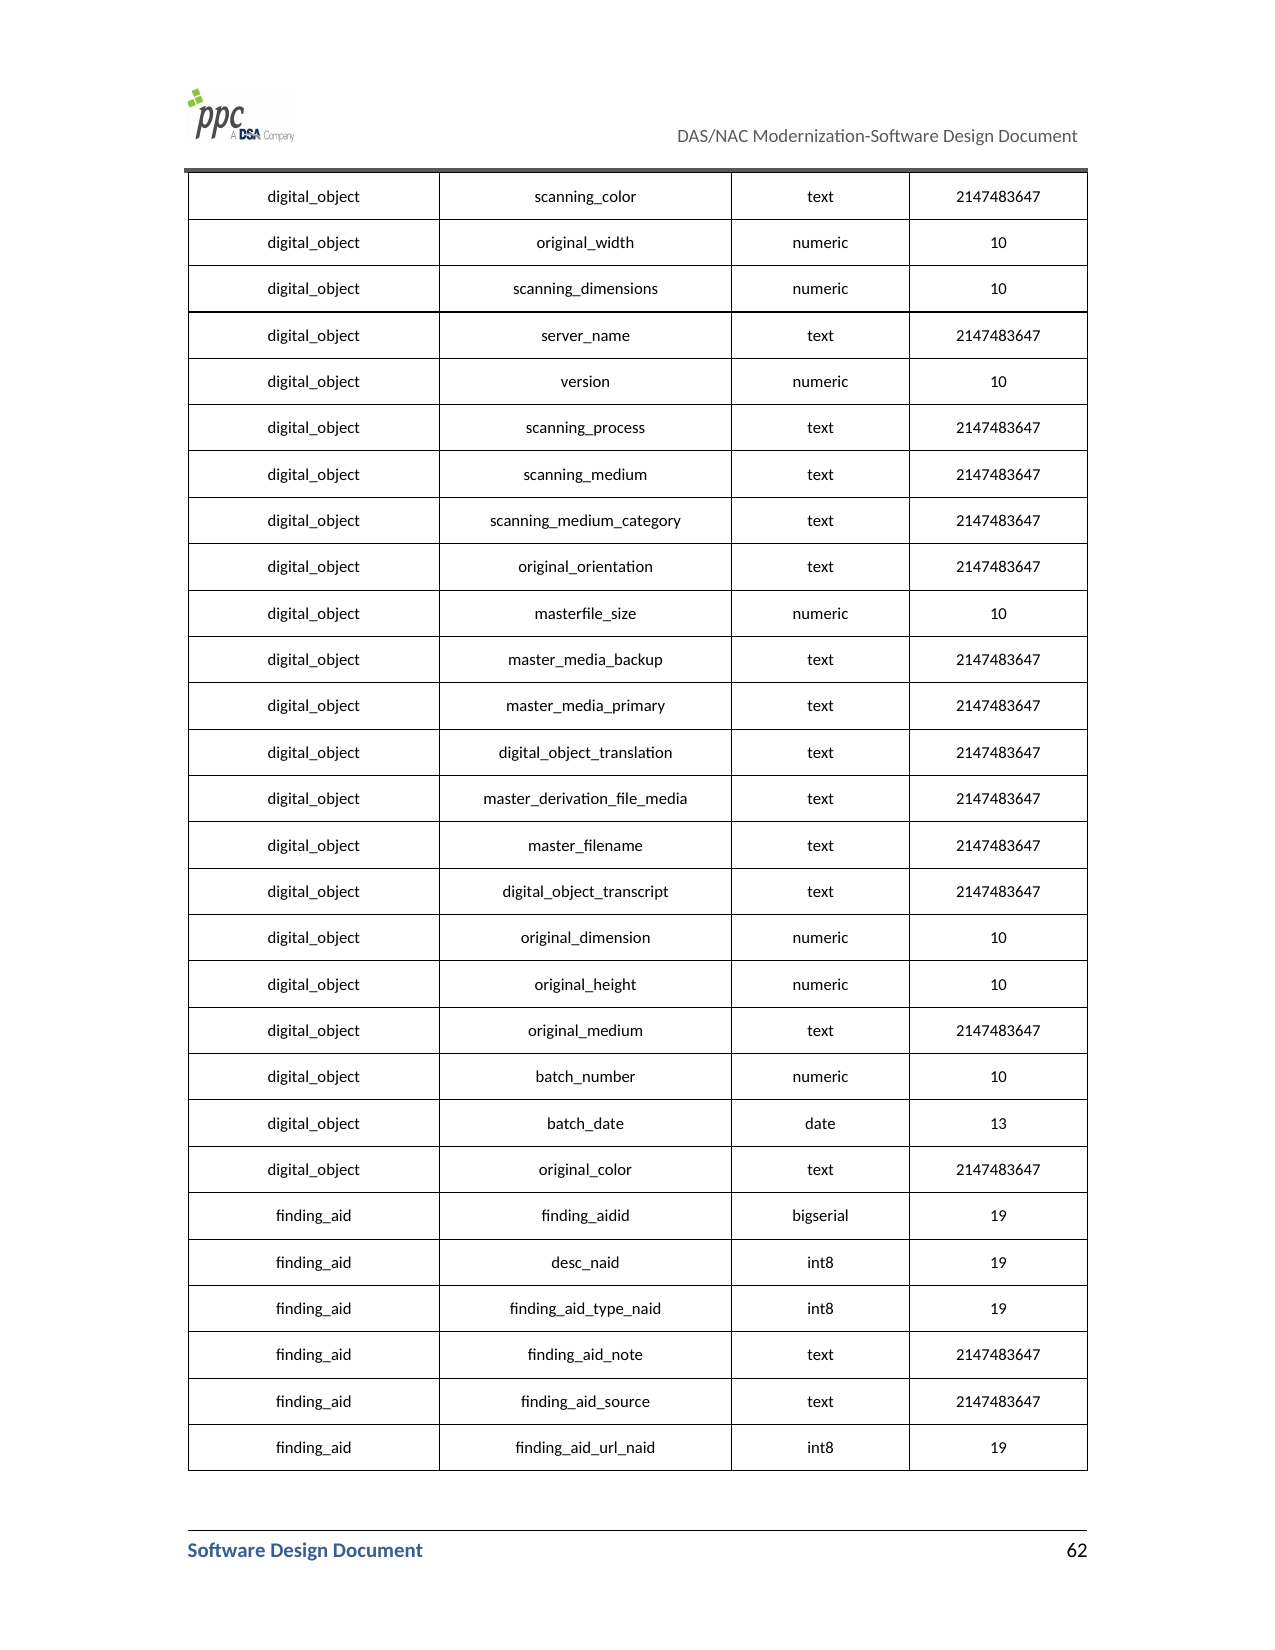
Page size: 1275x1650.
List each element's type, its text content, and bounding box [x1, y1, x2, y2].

table_cell finding_aid_url_naid [440, 1425, 731, 1470]
table_cell finding_aid_type_naid [440, 1286, 731, 1331]
table_cell text [732, 776, 909, 821]
table_cell finding_aidid [440, 1193, 731, 1238]
table_cell original_orientation [440, 544, 731, 589]
table_cell master_media_primary [440, 683, 731, 728]
table_cell version [440, 359, 731, 404]
table_cell 10 [910, 915, 1087, 960]
table_cell text [732, 869, 909, 914]
table_cell 2147483647 [910, 1379, 1087, 1424]
table_cell finding_aid_source [440, 1379, 731, 1424]
table_cell 19 [910, 1425, 1087, 1470]
table_cell text [732, 498, 909, 543]
table_cell 10 [910, 591, 1087, 636]
table_cell 2147483647 [910, 544, 1087, 589]
table_cell 2147483647 [910, 1332, 1087, 1377]
table_cell digital_object [189, 1008, 439, 1053]
table_cell finding_aid [189, 1425, 439, 1470]
table_cell digital_object [189, 637, 439, 682]
table_cell 2147483647 [910, 405, 1087, 450]
table_cell original_width [440, 220, 731, 265]
table_cell digital_object [189, 822, 439, 868]
table_cell scanning_process [440, 405, 731, 450]
table_cell desc_naid [440, 1240, 731, 1285]
table_cell digital_object [189, 451, 439, 497]
table_cell digital_object [189, 776, 439, 821]
table_cell 2147483647 [910, 869, 1087, 914]
table_cell 10 [910, 359, 1087, 404]
table_cell finding_aid [189, 1193, 439, 1238]
table_cell numeric [732, 1054, 909, 1099]
table_cell text [732, 544, 909, 589]
table_cell digital_object [189, 498, 439, 543]
table_cell scanning_dimensions [440, 266, 731, 311]
table_cell digital_object_translation [440, 730, 731, 775]
table_cell text [732, 822, 909, 868]
table_cell digital_object [189, 591, 439, 636]
table_cell 2147483647 [910, 1147, 1087, 1192]
table_cell digital_object [189, 730, 439, 775]
table_cell text [732, 683, 909, 728]
table_cell digital_object [189, 173, 439, 219]
table_cell 2147483647 [910, 498, 1087, 543]
table_cell int8 [732, 1286, 909, 1331]
table_cell text [732, 313, 909, 358]
table_cell digital_object [189, 266, 439, 311]
table_cell 10 [910, 220, 1087, 265]
picture [187, 87, 297, 143]
table_cell numeric [732, 961, 909, 1007]
table_cell digital_object_transcript [440, 869, 731, 914]
table_cell 2147483647 [910, 1008, 1087, 1053]
table_cell digital_object [189, 683, 439, 728]
table_cell numeric [732, 359, 909, 404]
table_cell scanning_medium_category [440, 498, 731, 543]
table_cell text [732, 173, 909, 219]
table_cell master_filename [440, 822, 731, 868]
table_cell digital_object [189, 961, 439, 1007]
table_cell master_media_backup [440, 637, 731, 682]
table_cell 2147483647 [910, 822, 1087, 868]
table_cell master_derivation_file_media [440, 776, 731, 821]
table_cell numeric [732, 591, 909, 636]
table_cell text [732, 1147, 909, 1192]
table_cell text [732, 451, 909, 497]
table_cell finding_aid [189, 1379, 439, 1424]
table_cell digital_object [189, 1147, 439, 1192]
table_cell original_dimension [440, 915, 731, 960]
table_cell 10 [910, 1054, 1087, 1099]
table_cell original_height [440, 961, 731, 1007]
table_cell 13 [910, 1100, 1087, 1146]
table_cell finding_aid_note [440, 1332, 731, 1377]
table_cell 2147483647 [910, 173, 1087, 219]
table_cell int8 [732, 1425, 909, 1470]
table_cell 2147483647 [910, 730, 1087, 775]
table_cell 2147483647 [910, 451, 1087, 497]
table_cell digital_object [189, 544, 439, 589]
table_cell digital_object [189, 359, 439, 404]
table_cell digital_object [189, 869, 439, 914]
table_cell 2147483647 [910, 683, 1087, 728]
table_cell text [732, 1008, 909, 1053]
table_cell numeric [732, 220, 909, 265]
table_cell int8 [732, 1240, 909, 1285]
table_cell 19 [910, 1193, 1087, 1238]
table_cell scanning_medium [440, 451, 731, 497]
table_cell digital_object [189, 405, 439, 450]
table_cell text [732, 1332, 909, 1377]
table_cell text [732, 730, 909, 775]
table_cell original_medium [440, 1008, 731, 1053]
table_cell 10 [910, 961, 1087, 1007]
table_cell batch_number [440, 1054, 731, 1099]
table_cell batch_date [440, 1100, 731, 1146]
table_cell 10 [910, 266, 1087, 311]
table_cell finding_aid [189, 1332, 439, 1377]
table_cell digital_object [189, 313, 439, 358]
table_cell 19 [910, 1286, 1087, 1331]
table_cell digital_object [189, 220, 439, 265]
table_cell bigserial [732, 1193, 909, 1238]
table_cell finding_aid [189, 1286, 439, 1331]
table_cell digital_object [189, 915, 439, 960]
table_cell date [732, 1100, 909, 1146]
table_cell original_color [440, 1147, 731, 1192]
table_cell 2147483647 [910, 637, 1087, 682]
table_cell server_name [440, 313, 731, 358]
table_cell 2147483647 [910, 776, 1087, 821]
table_cell digital_object [189, 1054, 439, 1099]
table_cell finding_aid [189, 1240, 439, 1285]
table_cell 2147483647 [910, 313, 1087, 358]
table_cell text [732, 1379, 909, 1424]
table_cell text [732, 637, 909, 682]
table_cell 19 [910, 1240, 1087, 1285]
table_cell numeric [732, 915, 909, 960]
table_cell digital_object [189, 1100, 439, 1146]
table_cell masterfile_size [440, 591, 731, 636]
table_cell scanning_color [440, 173, 731, 219]
table_cell text [732, 405, 909, 450]
table_cell numeric [732, 266, 909, 311]
